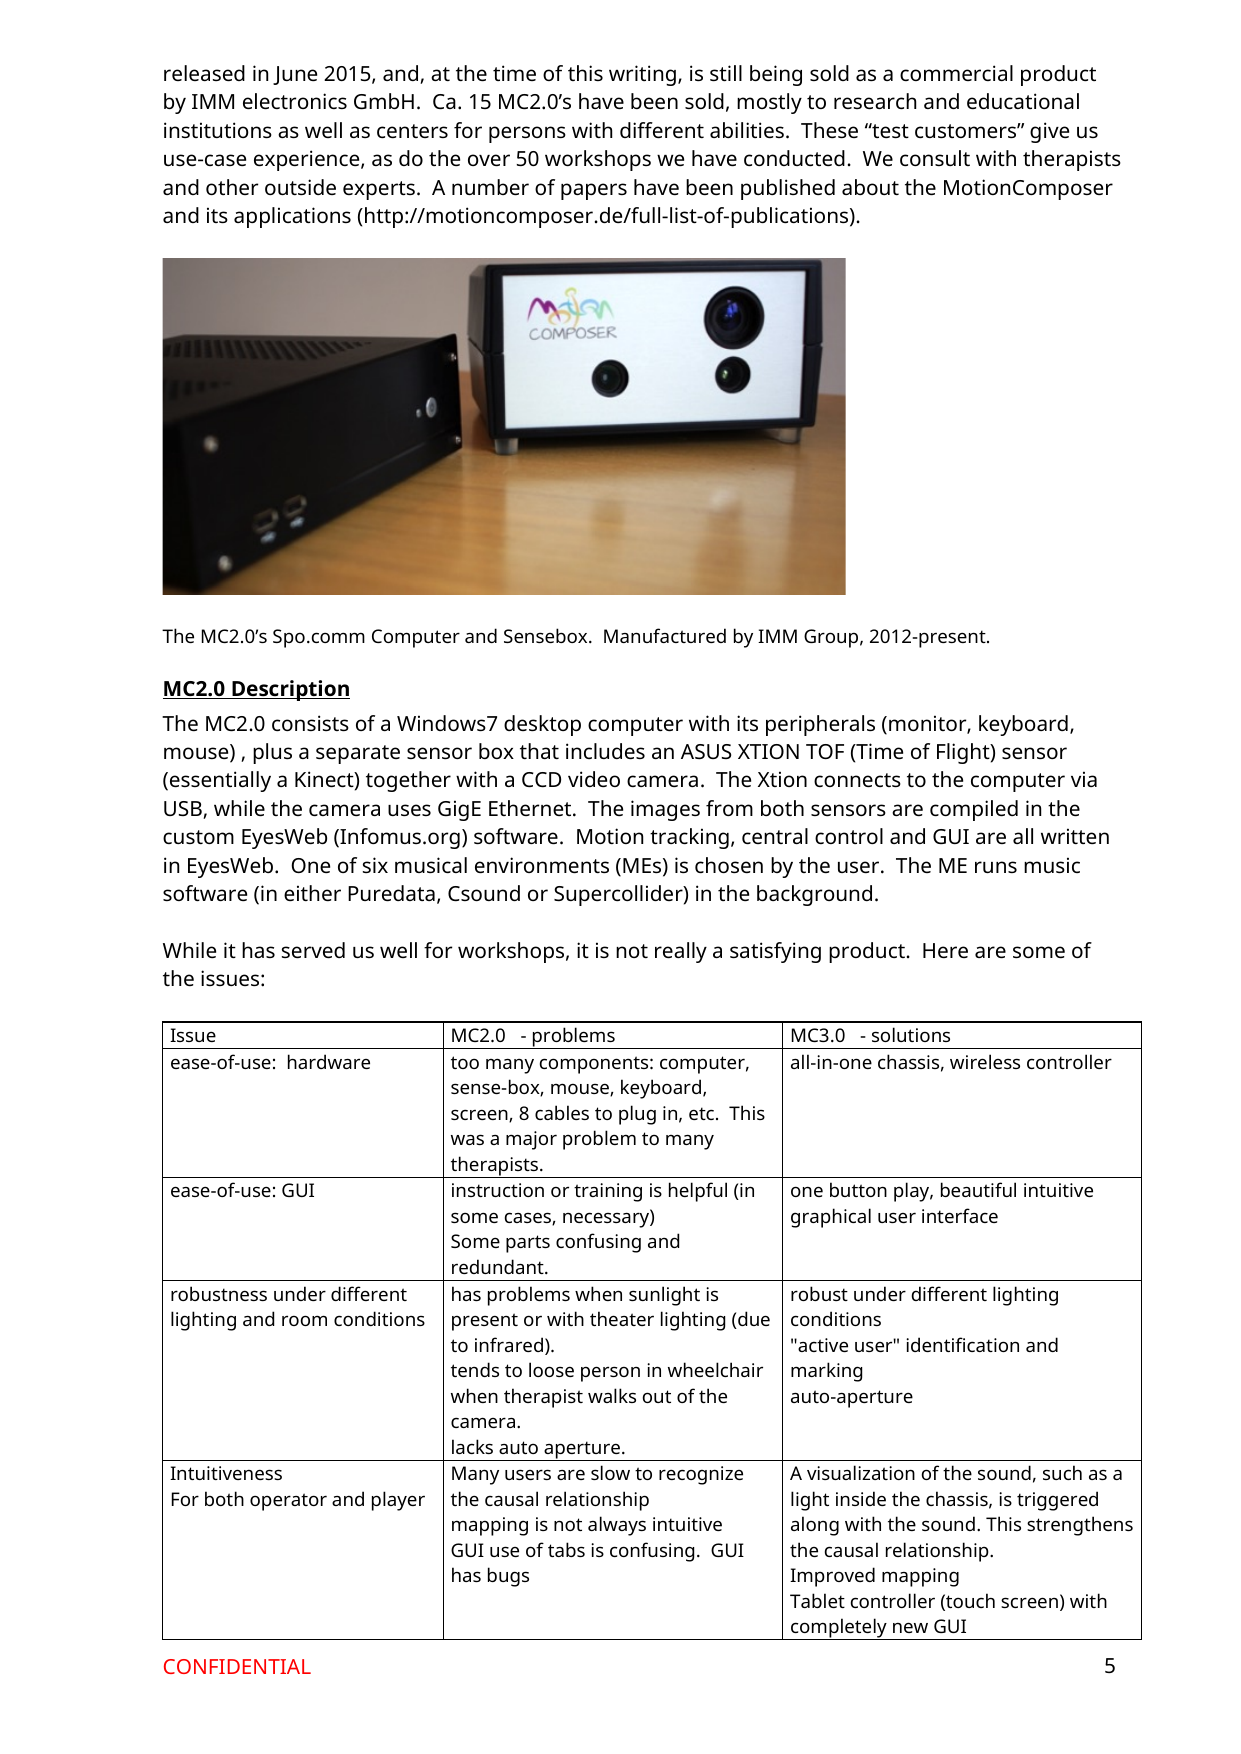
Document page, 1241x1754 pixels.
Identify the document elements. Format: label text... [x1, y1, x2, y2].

table_cell too many components: computer, sense-box, mouse, keyboard, screen, 8 cables to plug in, etc. This was a major problem to many therapists. [444, 1049, 782, 1177]
text The MC2.0 consists of a Windows7 desktop computer with its peripherals (monitor, keyboard, mouse) , plus a separate sensor box that includes an ASUS XTION TOF (Time of Flight) sensor (essentially a Kinect) together with a CCD video camera. The Xtion connects to the computer via USB, while the camera uses GigE Ethernet. The images from both sensors are compiled in the custom EyesWeb (Infomus.org) software. Motion tracking, central control and GUI are all written in EyesWeb. One of six musical environments (MEs) is chosen by the user. The ME runs music software (in either Puredata, Csound or Supercollider) in the background. [162, 709, 1122, 908]
table_cell Many users are slow to recognize the causal relationship mapping is not always intuitive GUI use of tabs is confusing. GUI has bugs [444, 1461, 782, 1639]
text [162, 59, 1122, 230]
subtitle MC2.0 Description [162, 674, 1122, 702]
table_cell A visualization of the sound, such as a light inside the chassis, is triggered along with the sound. This strengthens the causal relationship. Improved mapping Tablet controller (touch screen) with completely new GUI [783, 1461, 1141, 1639]
table_header MC2.0 - problems [444, 1023, 782, 1048]
table_cell one button play, beautiful intuitive graphical user interface [783, 1178, 1141, 1280]
table_cell all-in-one chassis, wireless controller [783, 1049, 1141, 1177]
text The MC2.0’s Spo.comm Computer and Sensebox. Manufactured by IMM Group, 2012-present. [162, 623, 1122, 649]
table_cell instruction or training is helpful (in some cases, necessary) Some parts confusing and redundant. [444, 1178, 782, 1280]
table_cell ease-of-use: hardware [163, 1049, 443, 1177]
table_cell has problems when sunlight is present or with theater lighting (due to infrared). tends to loose person in wheelchair when therapist walks out of the camera. lacks auto aperture. [444, 1281, 782, 1459]
table_header MC3.0 - solutions [783, 1023, 1141, 1048]
table_cell ease-of-use: GUI [163, 1178, 443, 1280]
table_cell robust under different lighting conditions "active user" identification and marking auto-aperture [783, 1281, 1141, 1459]
table_cell robustness under different lighting and room conditions [163, 1281, 443, 1459]
picture [162, 258, 846, 595]
text While it has served us well for workshops, it is not really a satisfying product. Here are some of the issues: [162, 936, 1122, 993]
table_cell Intuitiveness For both operator and player [163, 1461, 443, 1639]
table_header Issue [163, 1023, 443, 1048]
